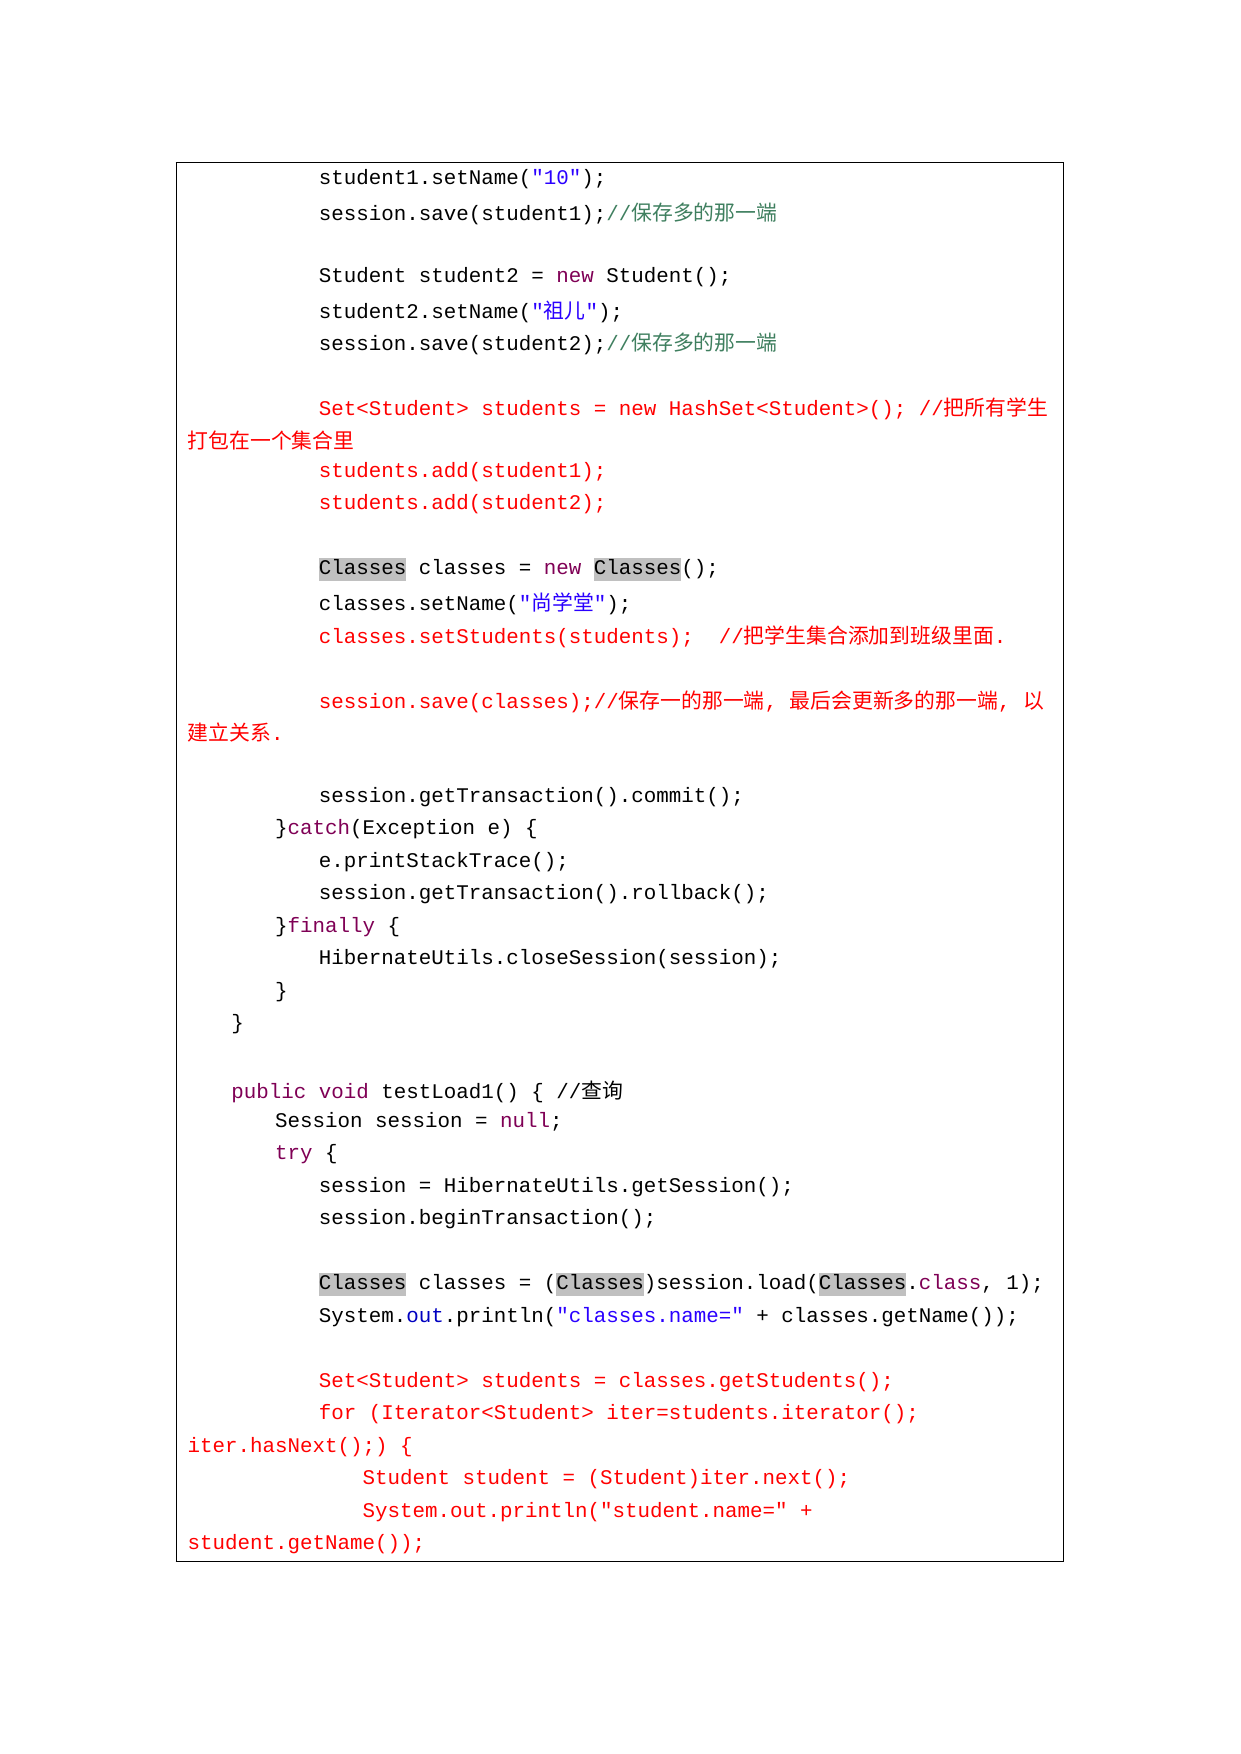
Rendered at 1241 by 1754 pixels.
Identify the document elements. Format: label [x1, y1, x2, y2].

table_cell [177, 163, 1063, 1561]
